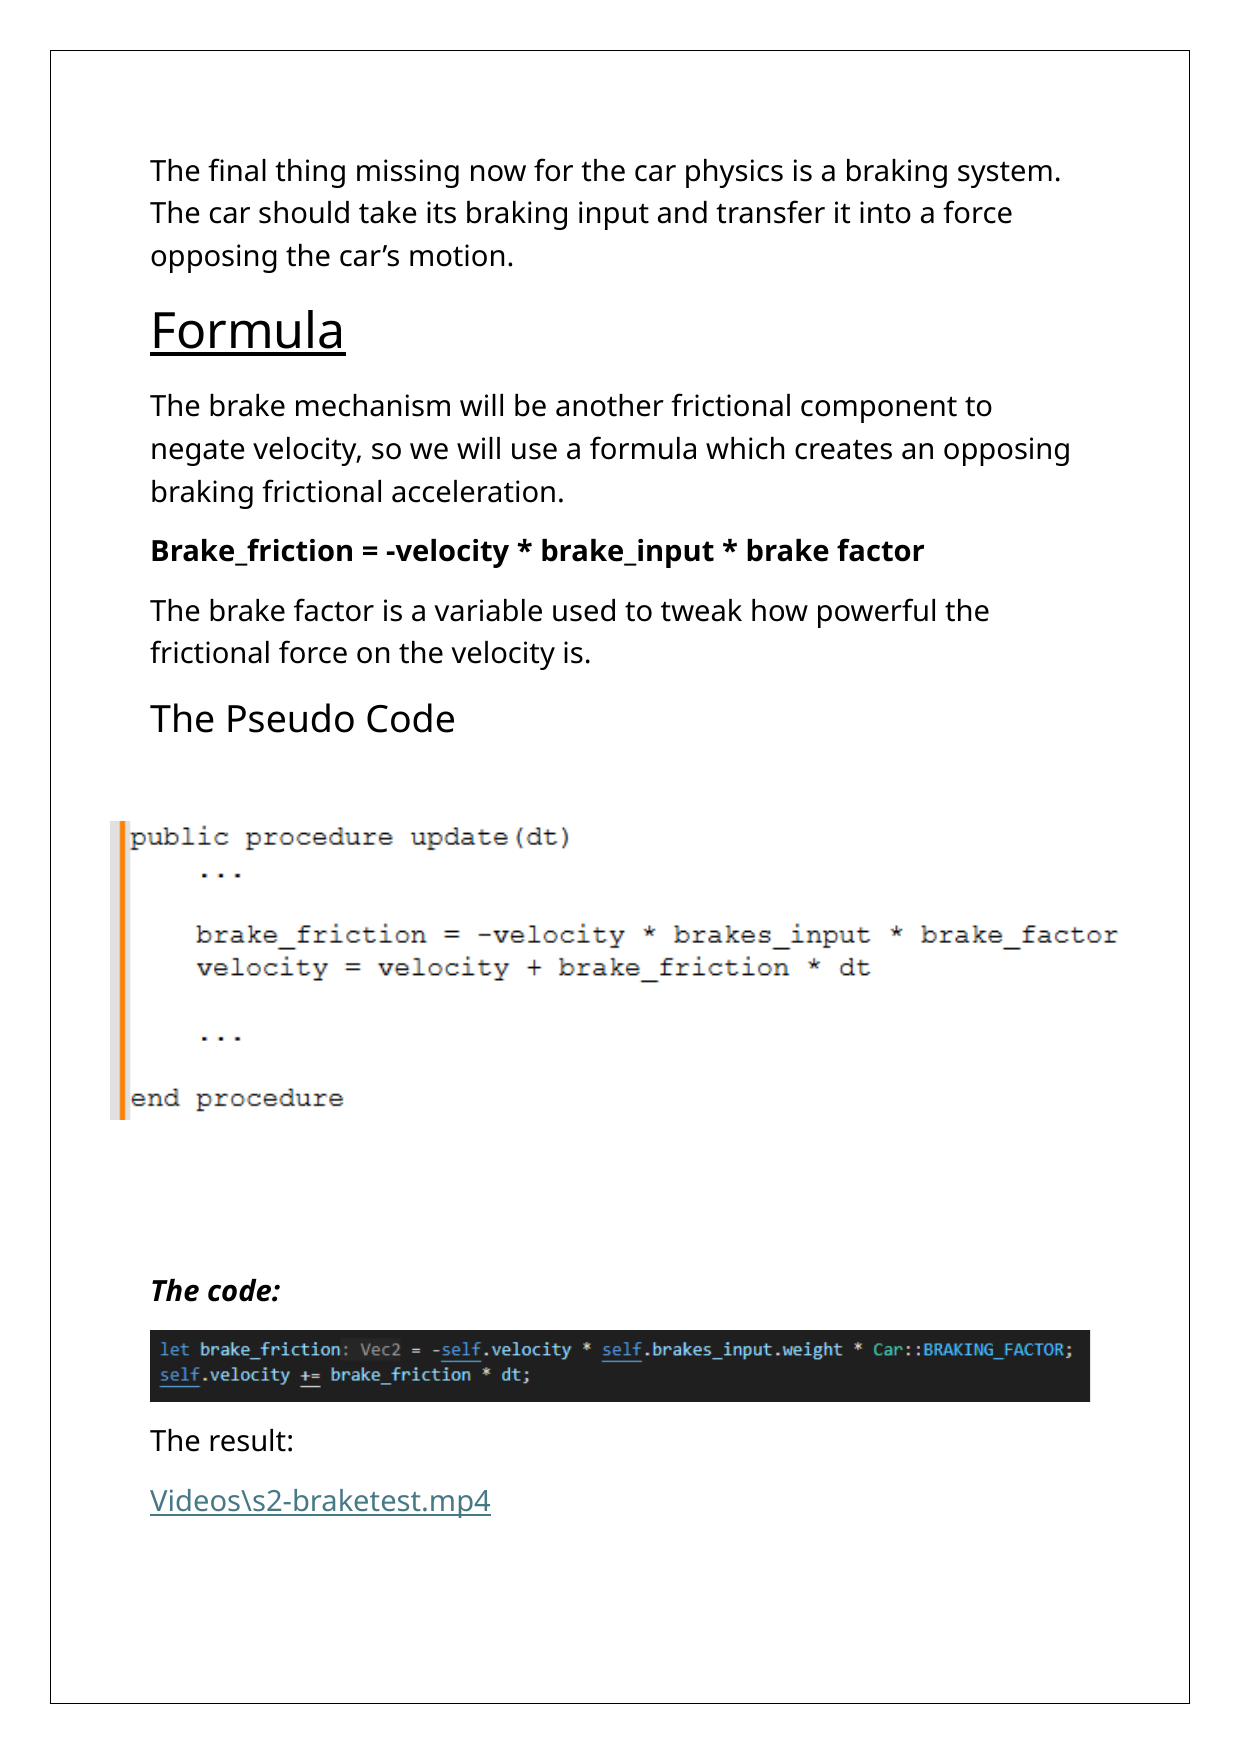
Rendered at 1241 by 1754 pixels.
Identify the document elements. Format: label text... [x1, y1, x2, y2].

picture [150, 1330, 1091, 1402]
text The final thing missing now for the car physics is a braking system. The car should take its braking input and transfer it into a force opposing the car’s motion. [150, 150, 1090, 275]
text The code: [150, 1270, 1090, 1310]
text Formula [150, 295, 1090, 363]
text The result: [150, 1421, 1090, 1460]
text The brake mechanism will be another frictional component to negate velocity, so we will use a formula which creates an opposing braking frictional acceleration. [150, 385, 1090, 511]
picture [110, 821, 1129, 1119]
text The Pseudo Code [150, 692, 1090, 743]
text The brake factor is a variable used to tweak how powerful the frictional force on the velocity is. [150, 590, 1090, 672]
text Brake_friction = -velocity * brake_input * brake factor [150, 530, 1090, 570]
text Videos\s2-braketest.mp4 [150, 1480, 1090, 1520]
